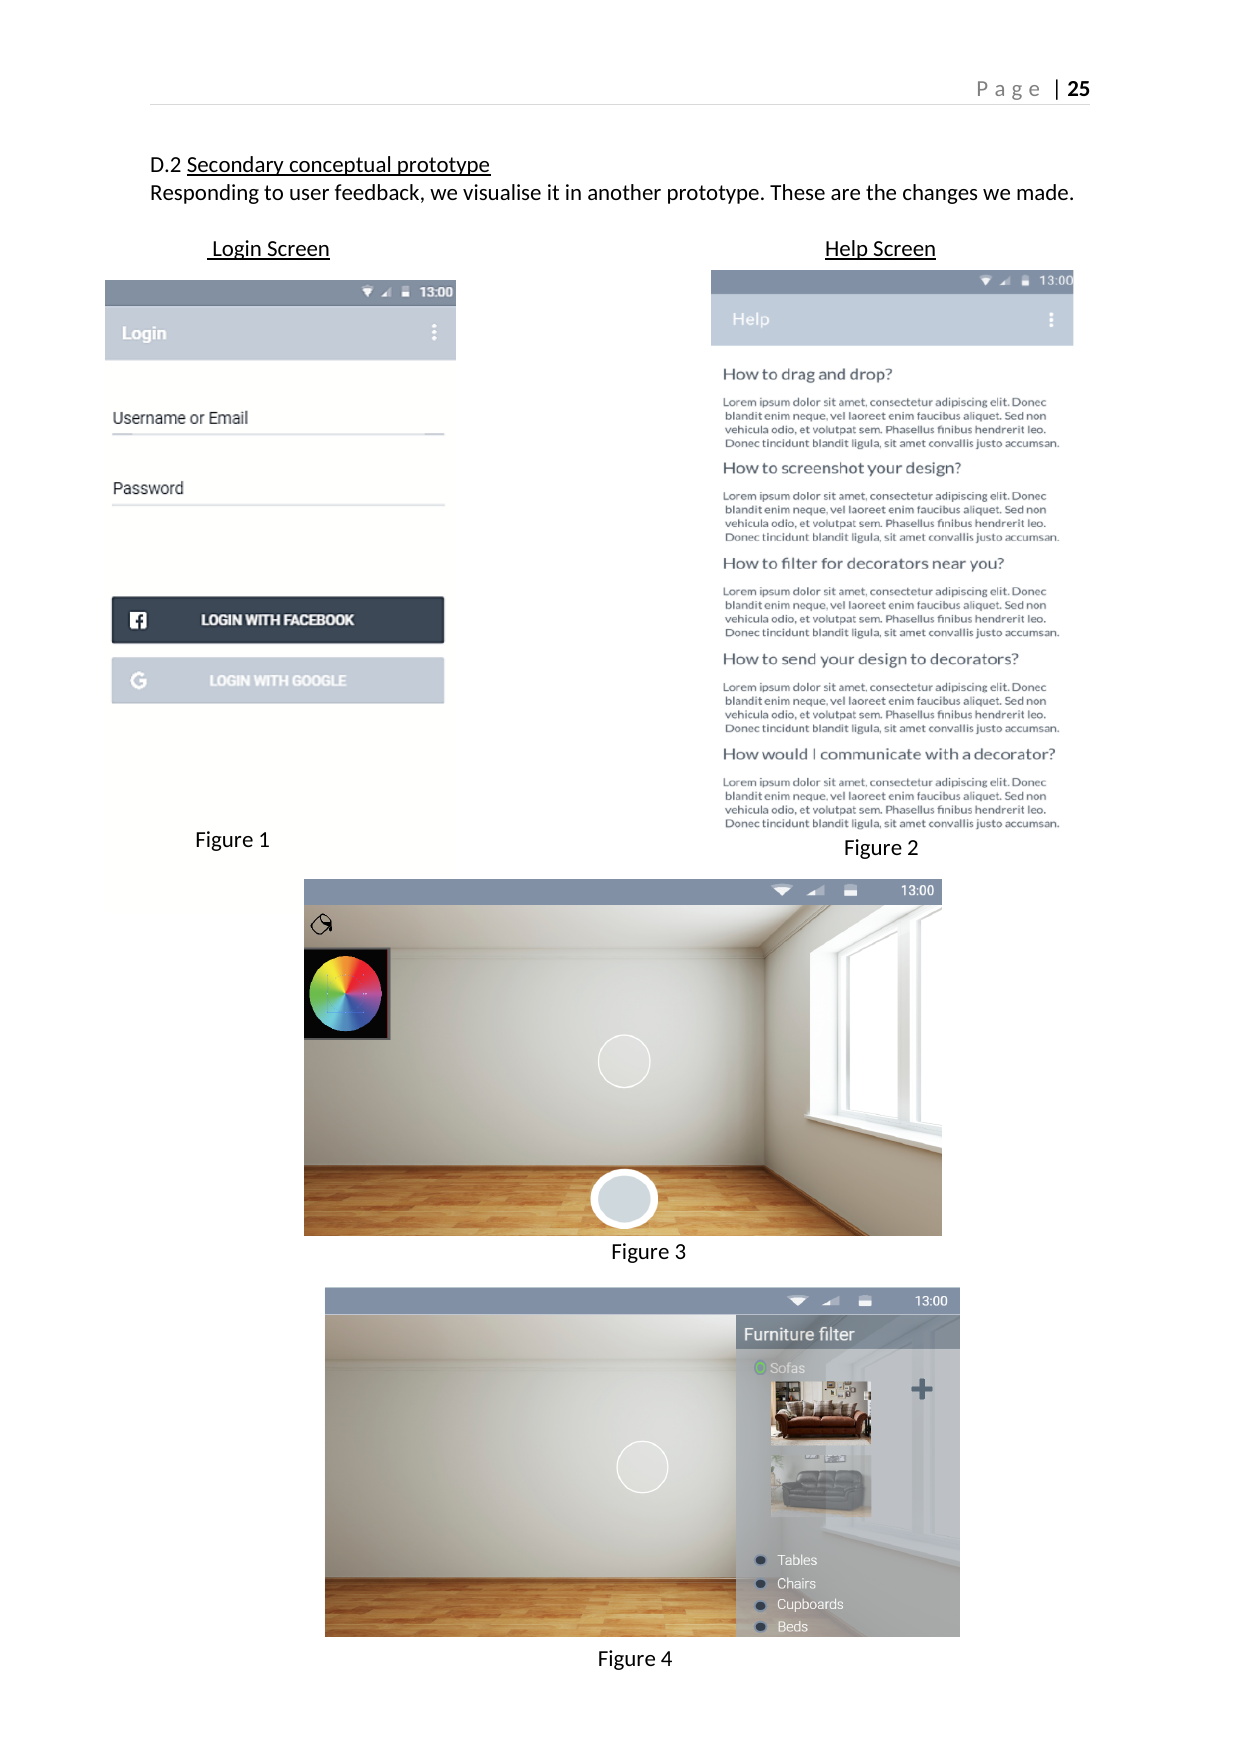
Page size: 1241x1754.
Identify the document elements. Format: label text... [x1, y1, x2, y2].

text Login Screen Help Screen [150, 234, 1090, 262]
text D.2 Secondary conceptual prototype [150, 150, 1090, 178]
picture [105, 280, 942, 1236]
picture [711, 270, 1074, 849]
picture [323, 1285, 960, 1637]
text Responding to user feedback, we visualise it in another prototype. These are the changes we made. [150, 178, 1090, 206]
